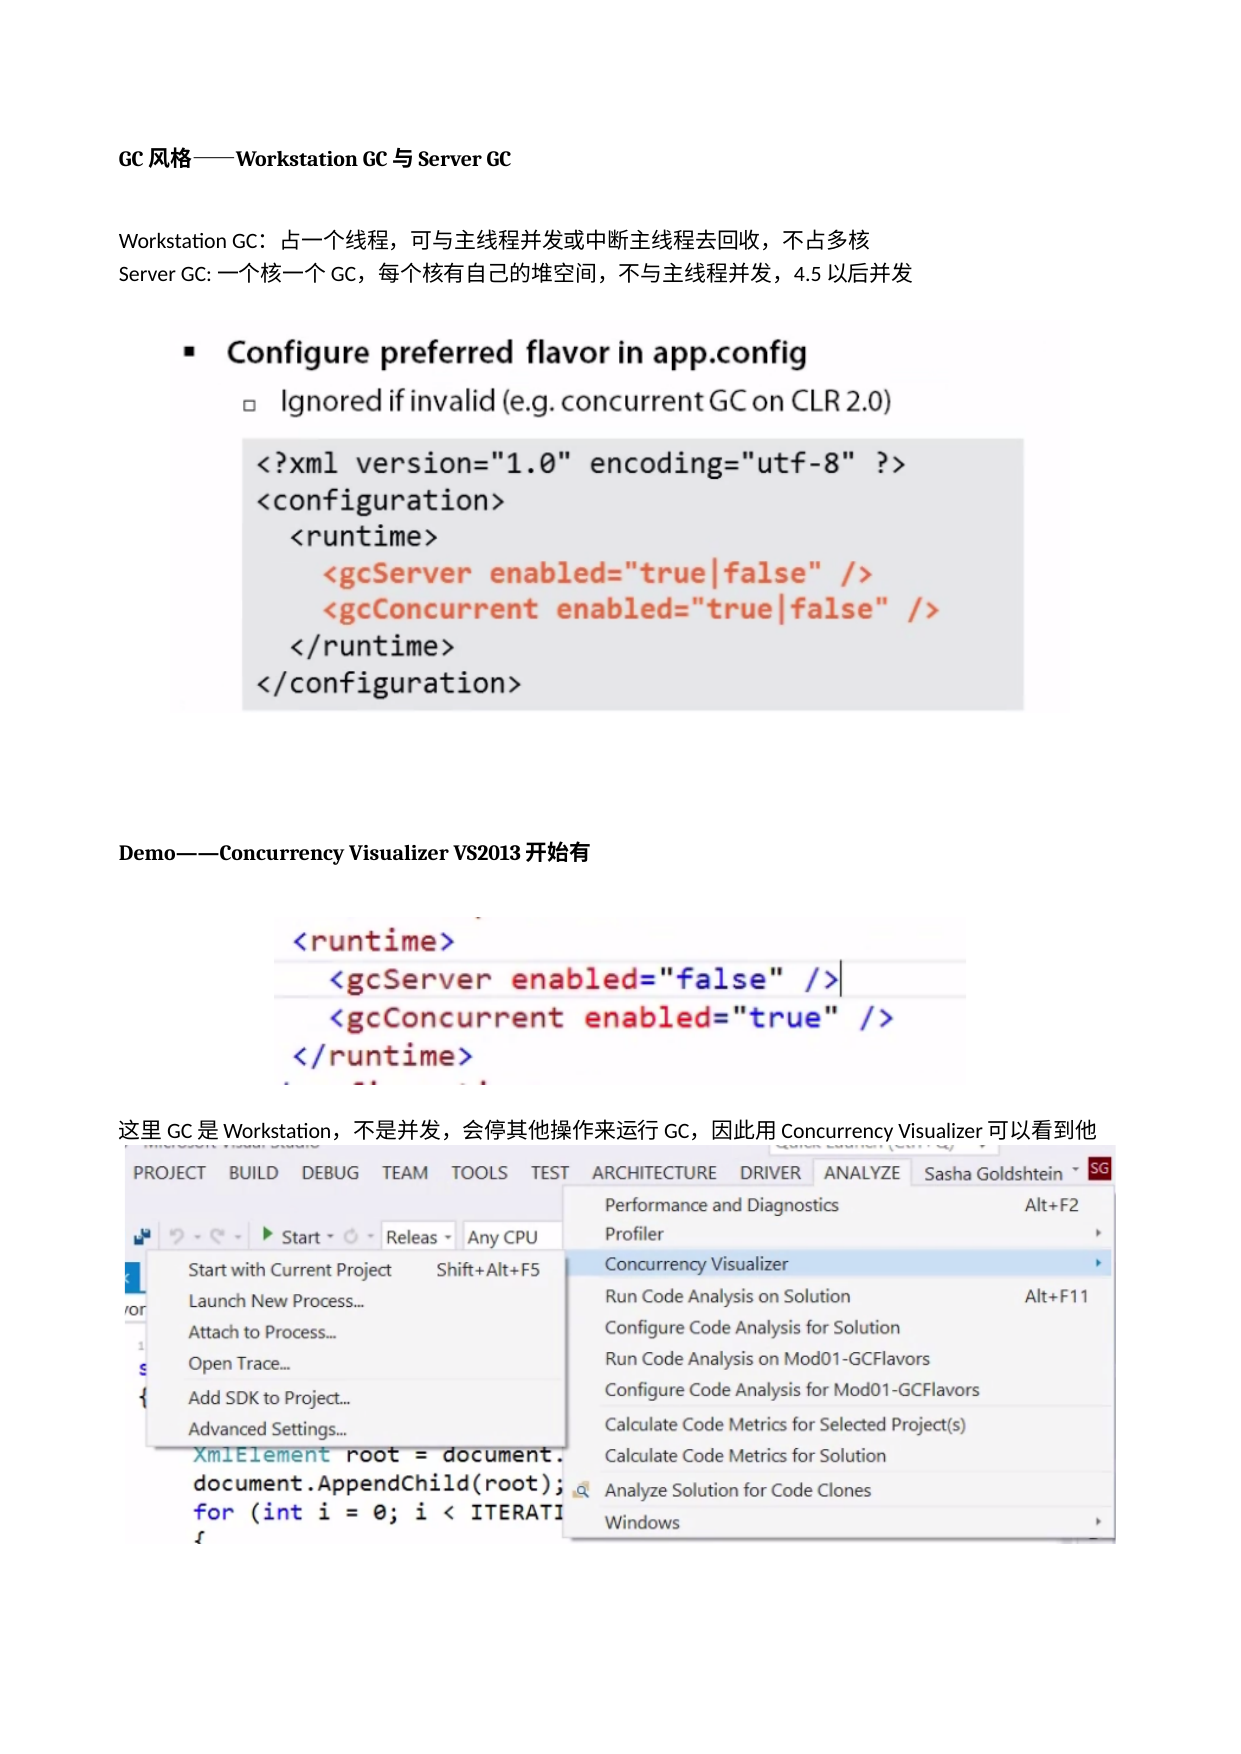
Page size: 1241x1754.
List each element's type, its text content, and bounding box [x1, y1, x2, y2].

text Workstation GC：占一个线程，可与主线程并发或中断主线程去回收，不占多核 [75, 223, 1165, 255]
subtitle GC风格——Workstation GC与Server GC [75, 140, 1165, 173]
text Server GC: 一个核一个GC，每个核有自己的堆空间，不与主线程并发，4.5以后并发 [75, 255, 1165, 288]
picture [124, 1145, 1116, 1544]
picture [170, 320, 1071, 713]
text 这里GC是Workstation，不是并发，会停其他操作来运行GC，因此用Concurrency Visualizer可以看到他 [75, 1113, 1165, 1145]
subtitle Demo——Concurrency Visualizer VS2013开始有 [75, 835, 1165, 867]
picture [274, 917, 967, 1085]
